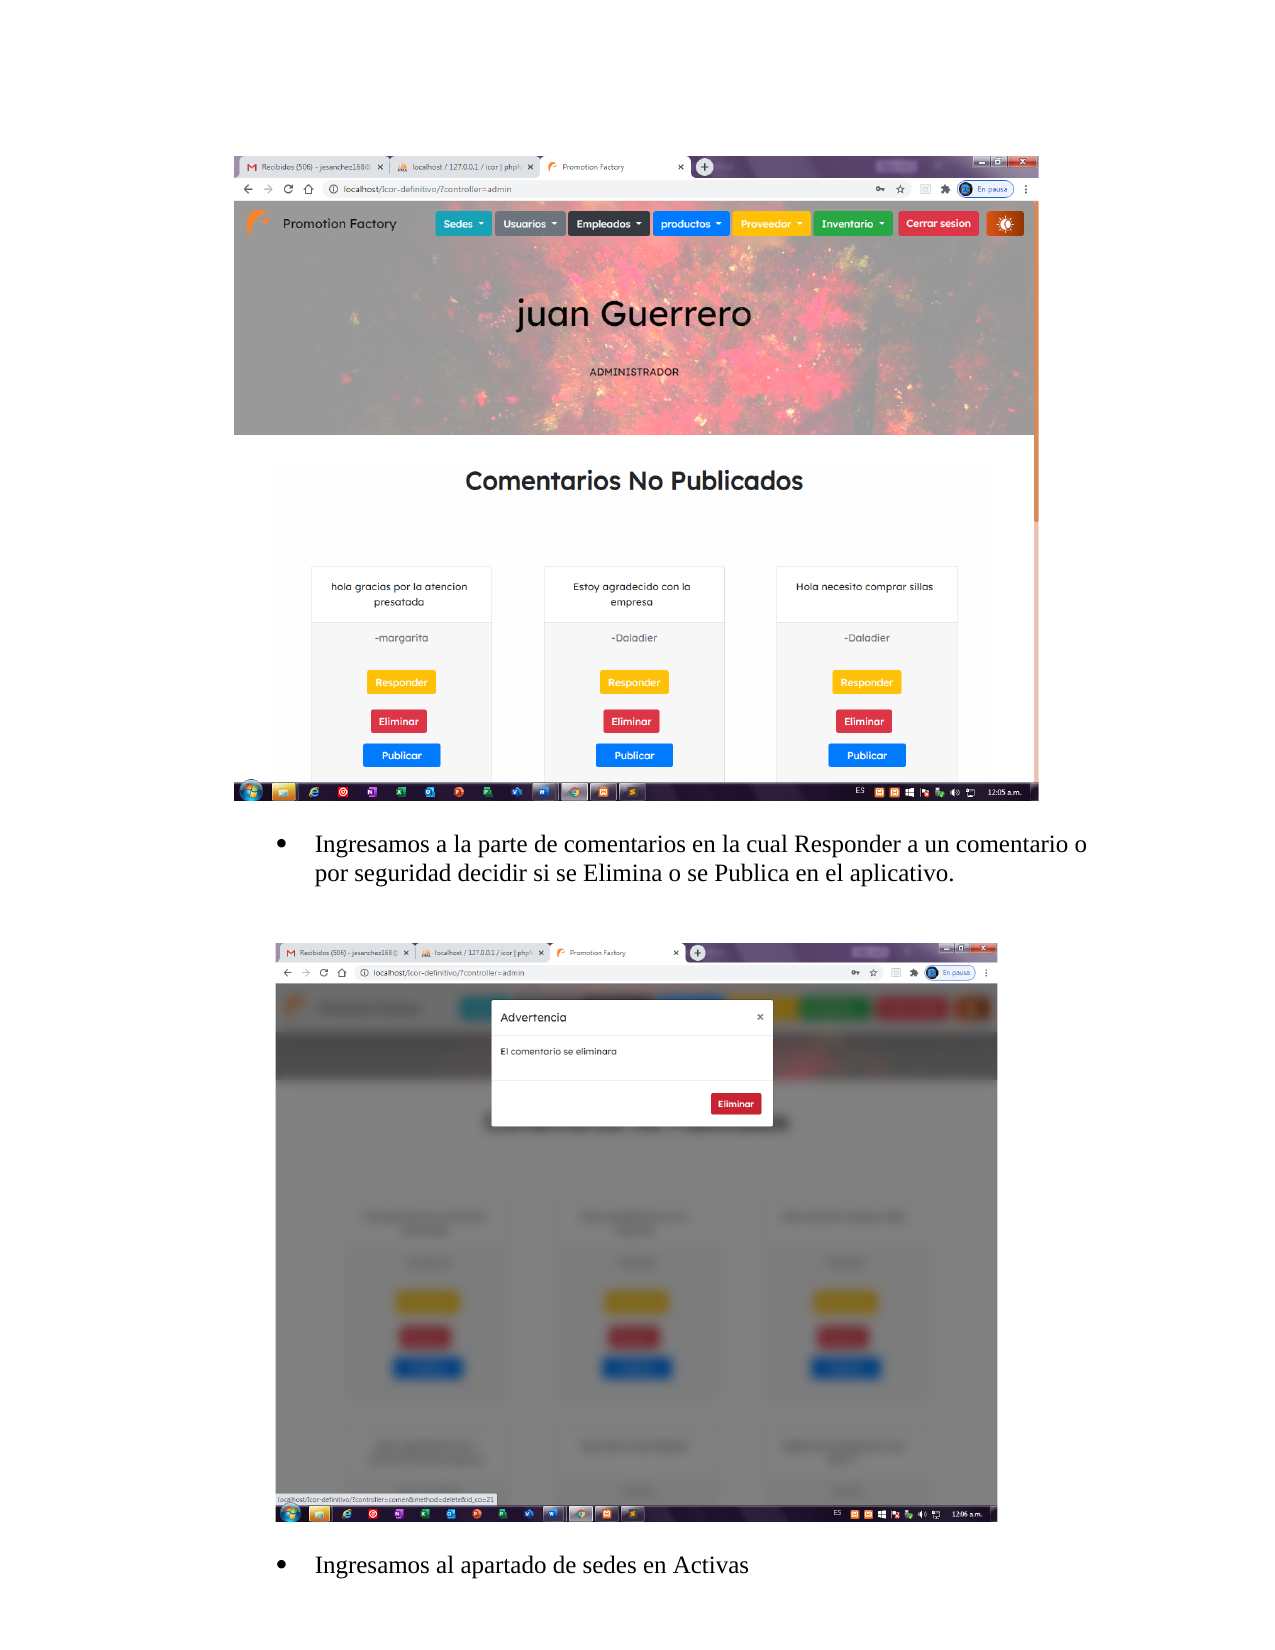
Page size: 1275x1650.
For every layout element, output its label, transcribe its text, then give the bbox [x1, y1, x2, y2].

picture [234, 156, 1039, 801]
list Ingresamos al apartado de sedes en Activas [277, 1550, 1108, 1579]
picture [275, 943, 998, 1522]
list Ingresamos a la parte de comentarios en la cual Responder a un comentario o por seguridad decidir si se Elimina o se Publica en el aplicativo. [277, 829, 1108, 886]
